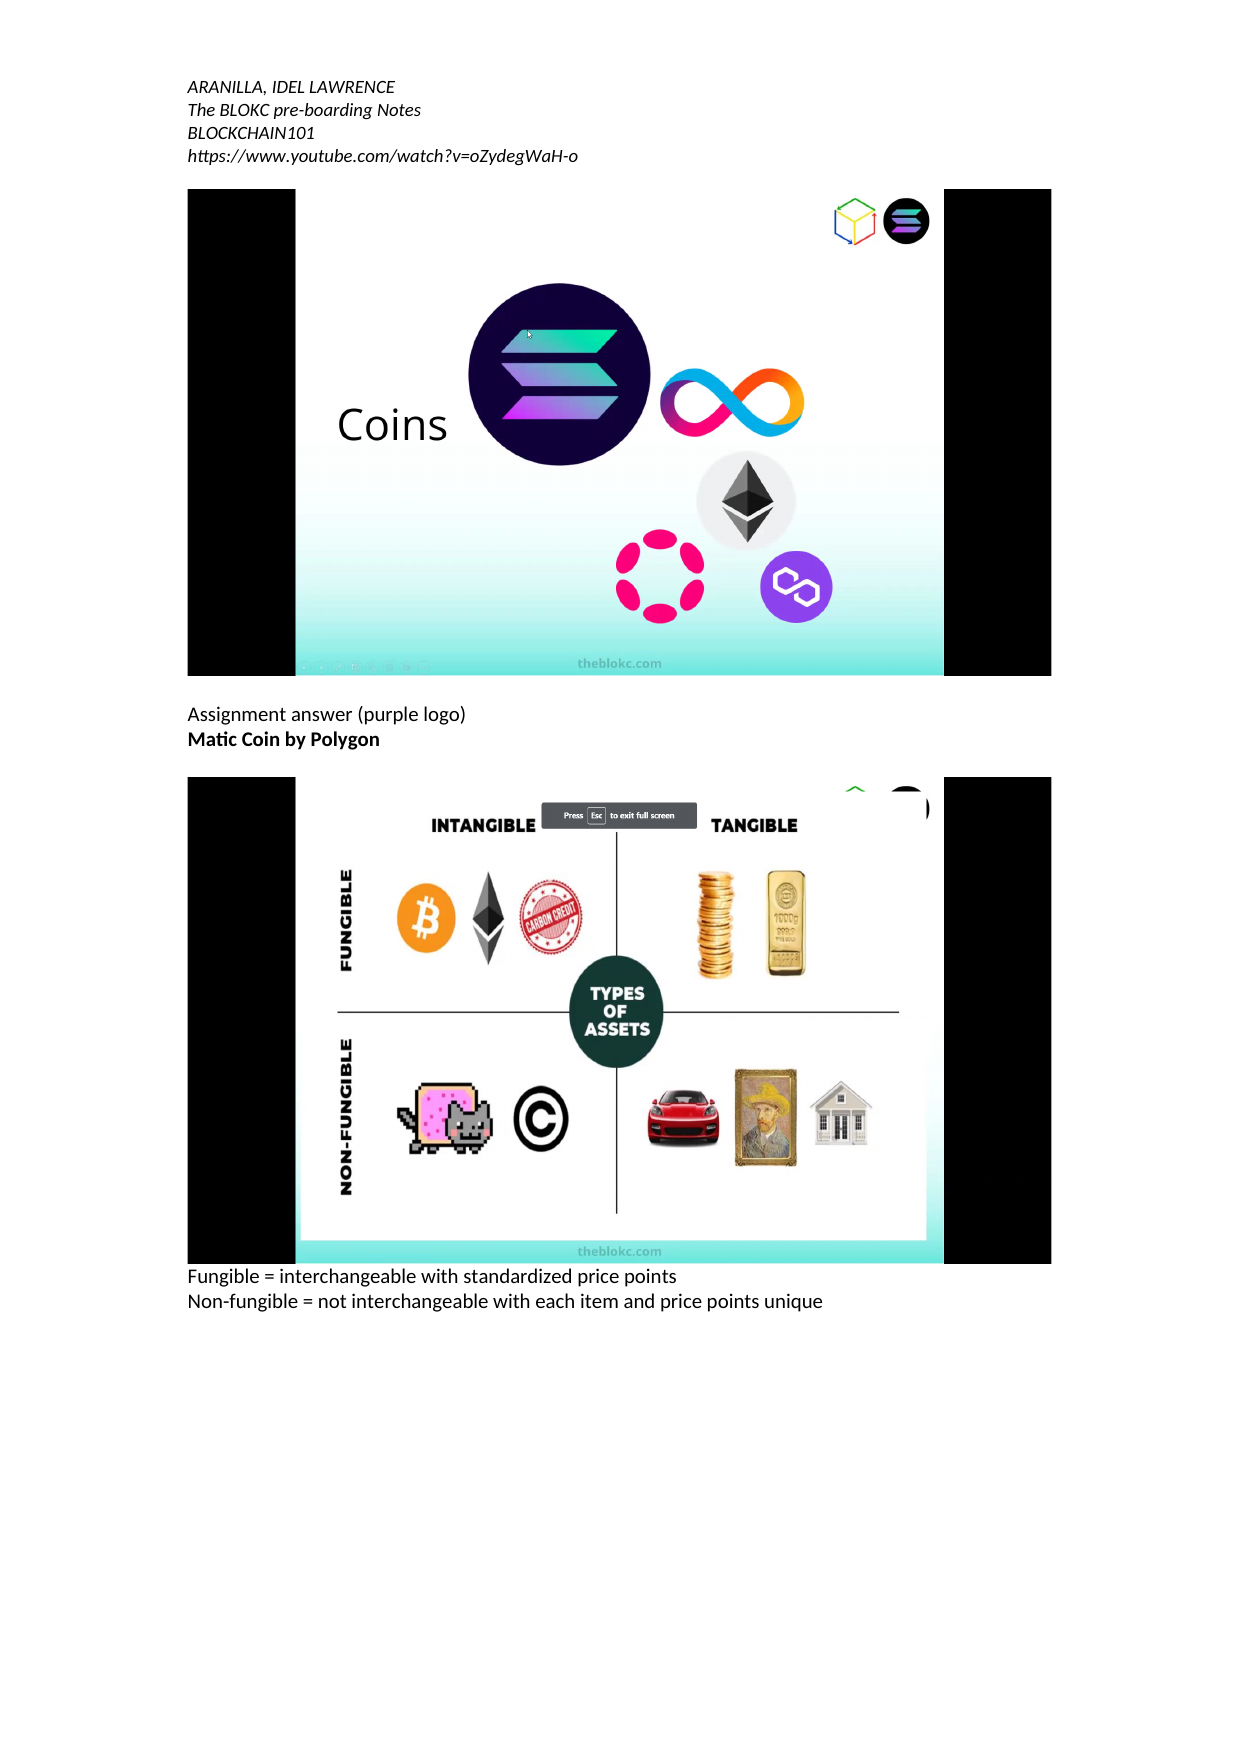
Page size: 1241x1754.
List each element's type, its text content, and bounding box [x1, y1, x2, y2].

picture [187, 189, 1052, 676]
text Non-fungible = not interchangeable with each item and price points unique [187, 1289, 1053, 1314]
text Matic Coin by Polygon [187, 726, 1053, 752]
text Fungible = interchangeable with standardized price points [187, 1263, 1053, 1289]
picture [187, 777, 1052, 1264]
text Assignment answer (purple logo) [187, 701, 1053, 726]
